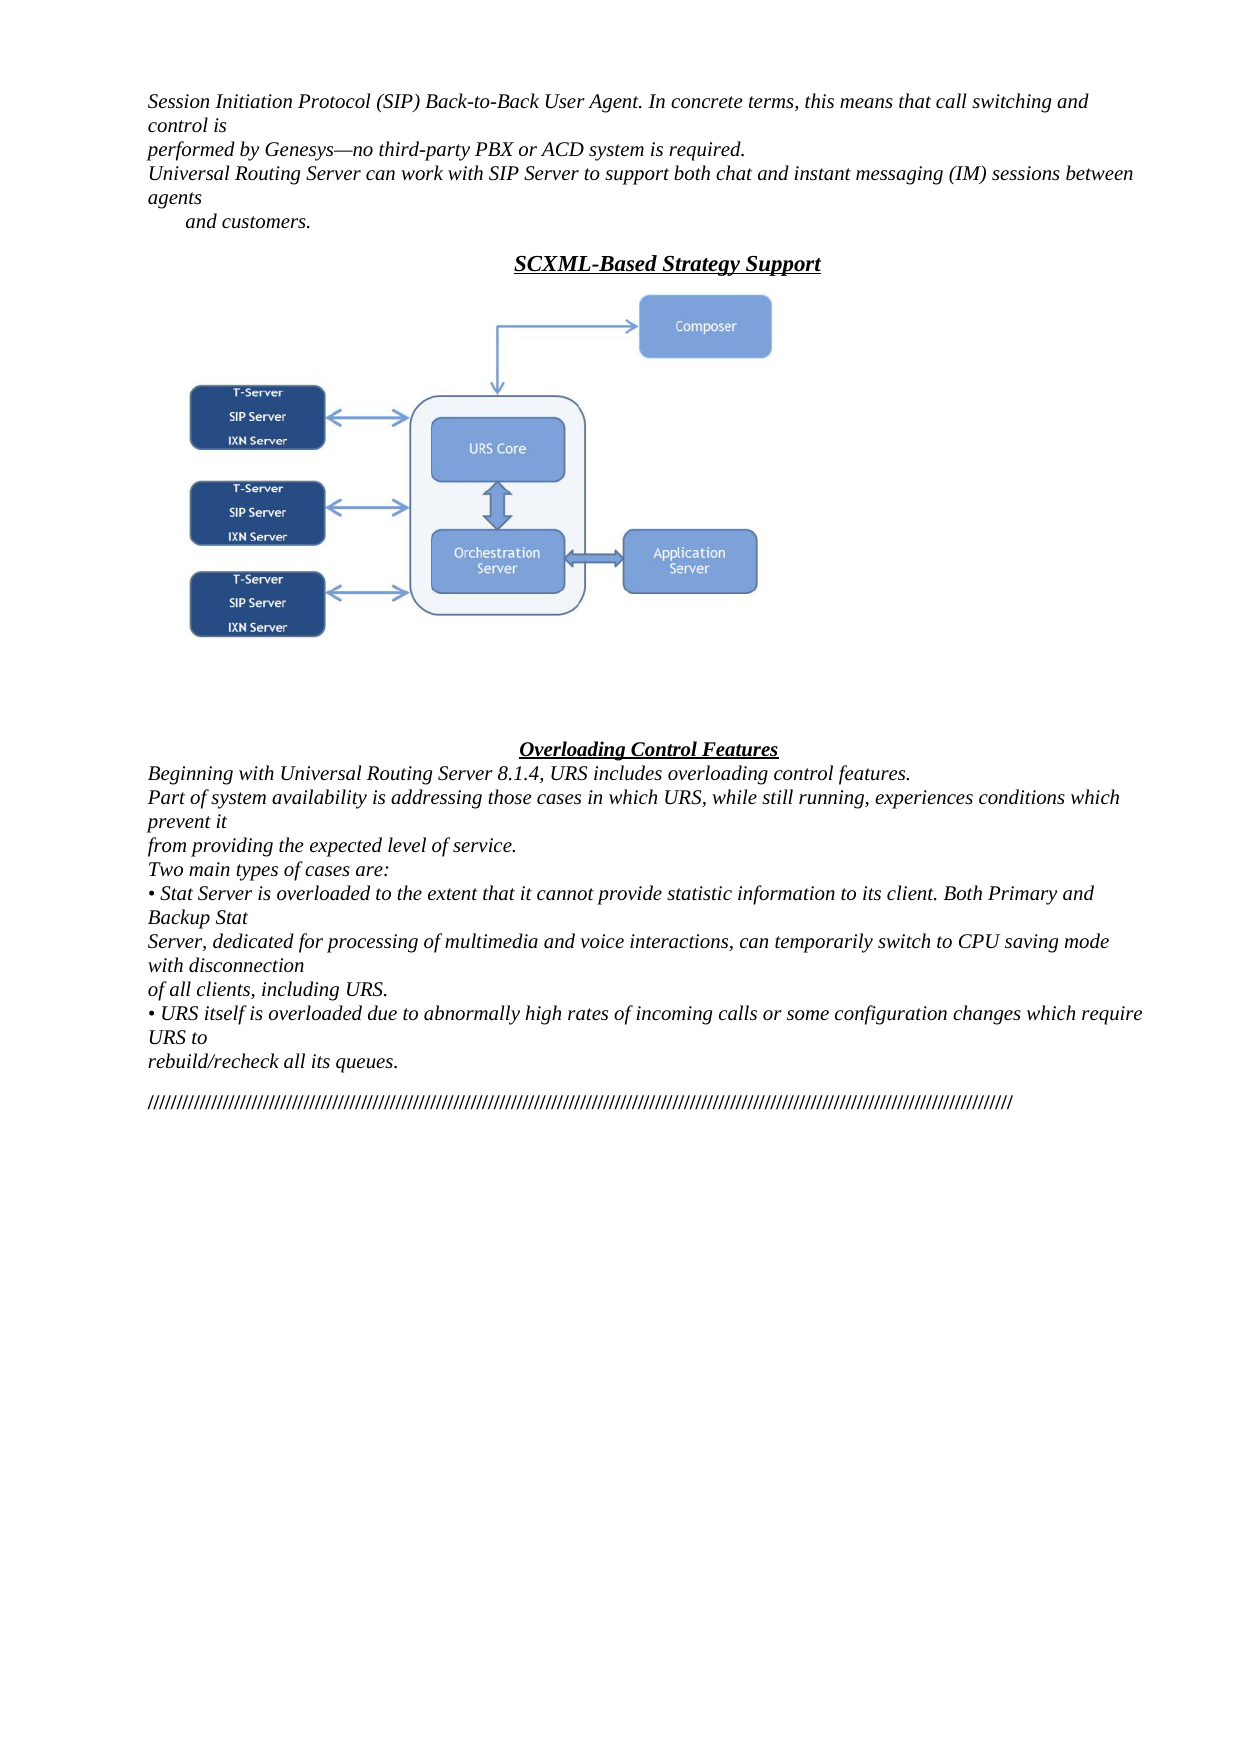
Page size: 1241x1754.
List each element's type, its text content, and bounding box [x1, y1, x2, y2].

text ////////////////////////////////////////////////////////////////////////////////////////////////////////////////////////////////////////////////////// [148, 1090, 1152, 1114]
text Two main types of cases are: [148, 857, 1152, 881]
text • URS itself is overloaded due to abnormally high rates of incoming calls or some configuration changes which require URS to [148, 1001, 1152, 1049]
text from providing the expected level of service. [148, 833, 1152, 857]
text performed by Genesys—no third-party PBX or ACD system is required. [148, 137, 1152, 161]
text SCXML-Based Strategy Support [185, 249, 1152, 276]
text Beginning with Universal Routing Server 8.1.4, URS includes overloading control features. [148, 761, 1152, 785]
text of all clients, including URS. [148, 977, 1152, 1001]
text • Stat Server is overloaded to the extent that it cannot provide statistic information to its client. Both Primary and Backup Stat [148, 881, 1152, 929]
text Part of system availability is addressing those cases in which URS, while still running, experiences conditions which prevent it [148, 785, 1152, 833]
text rebuild/recheck all its queues. [148, 1049, 1152, 1073]
text Universal Routing Server can work with SIP Server to support both chat and instant messaging (IM) sessions between agents [148, 161, 1152, 209]
text and customers. [185, 209, 1152, 233]
text Server, dedicated for processing of multimedia and voice interactions, can temporarily switch to CPU saving mode with disconnection [148, 929, 1152, 977]
text Overloading Control Features [148, 737, 1152, 761]
text Session Initiation Protocol (SIP) Back-to-Back User Agent. In concrete terms, this means that call switching and control is [148, 88, 1152, 137]
